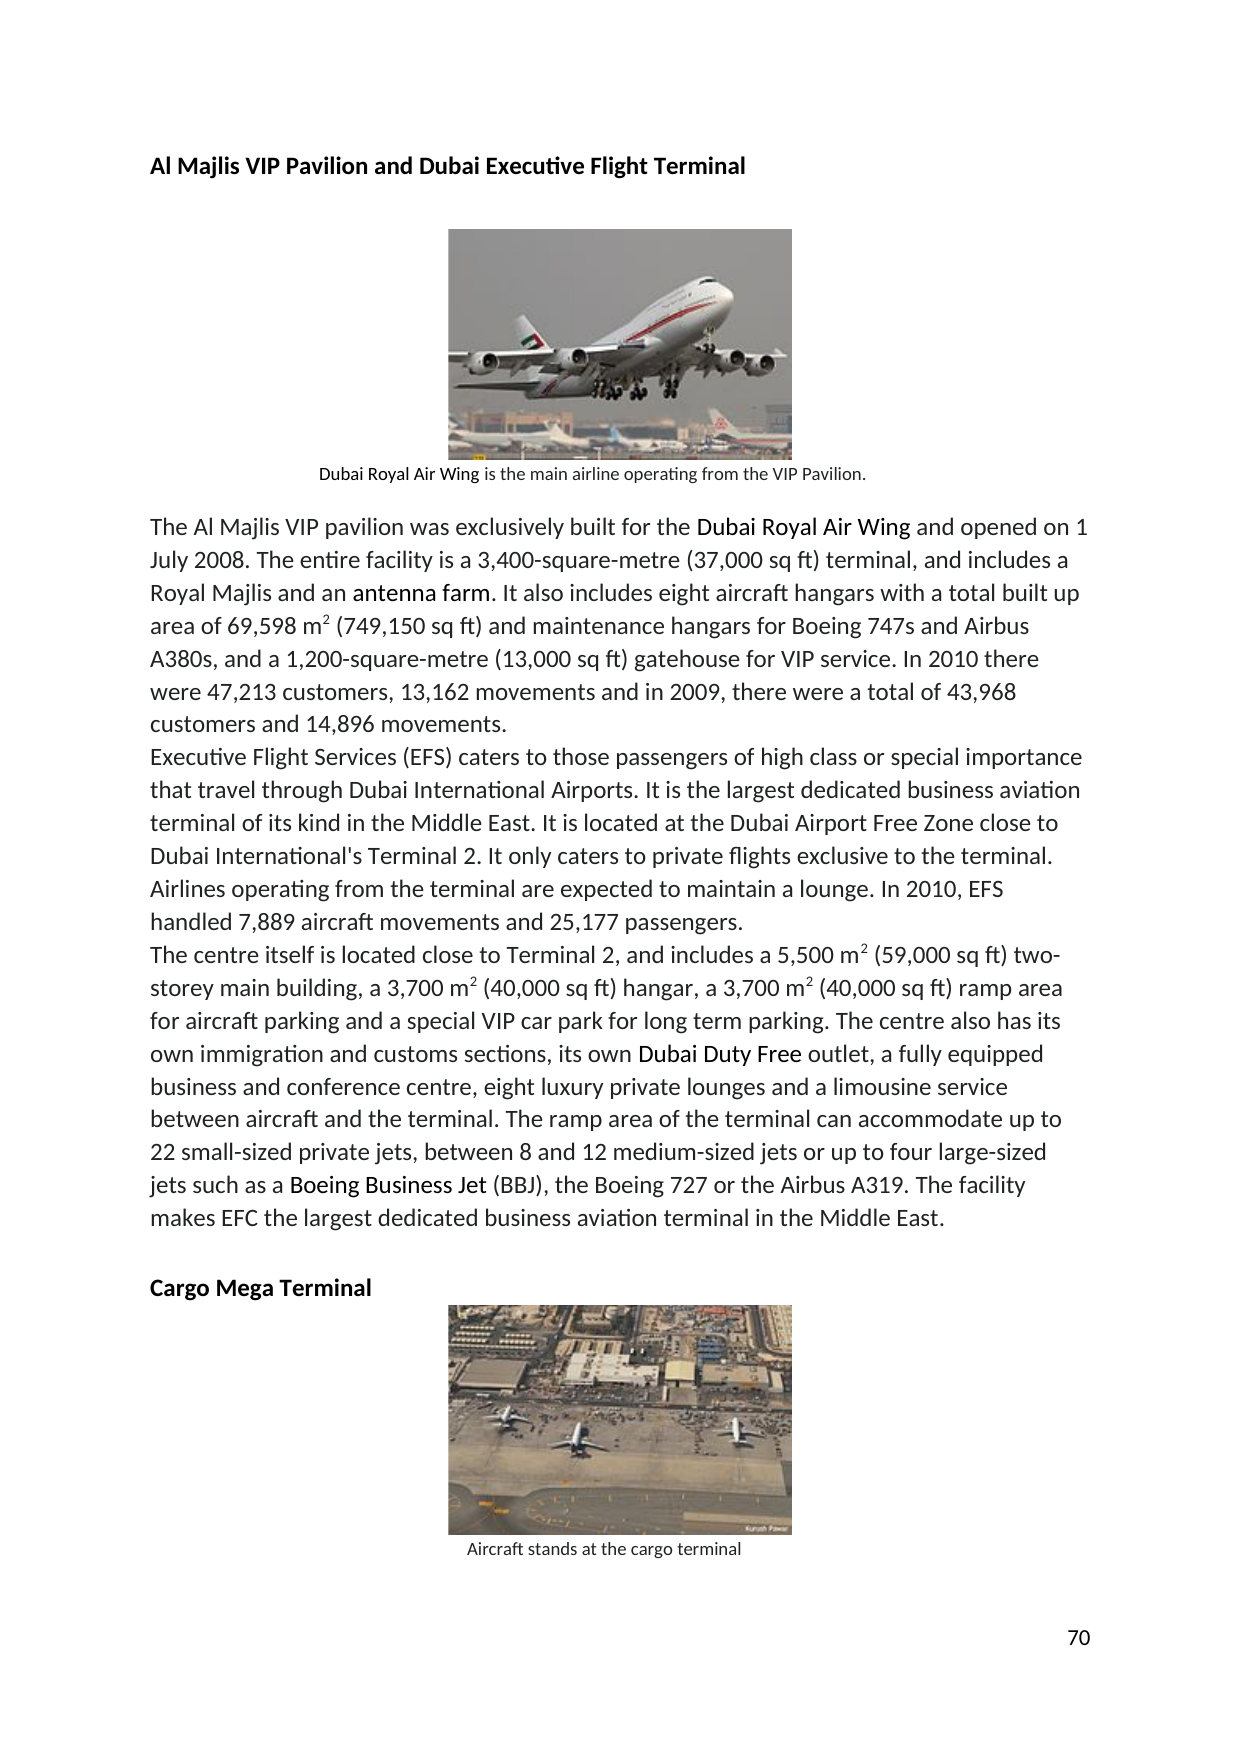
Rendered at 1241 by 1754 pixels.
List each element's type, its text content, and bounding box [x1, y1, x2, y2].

text Executive Flight Services (EFS) caters to those passengers of high class or special importance that travel through Dubai International Airports. It is the largest dedicated business aviation terminal of its kind in the Middle East. It is located at the Dubai Airport Free Zone close to Dubai International's Terminal 2. It only caters to private flights exclusive to the terminal. Airlines operating from the terminal are expected to maintain a lounge. In 2010, EFS handled 7,889 aircraft movements and 25,177 passengers. [150, 741, 1090, 937]
text The Al Majlis VIP pavilion was exclusively built for the Dubai Royal Air Wing and opened on 1 July 2008. The entire facility is a 3,400-square-metre (37,000 sq ft) terminal, and includes a Royal Majlis and an antenna farm. It also includes eight aircraft hangars with a total built up area of 69,598 m2 (749,150 sq ft) and maintenance hangars for Boeing 747s and Airbus A380s, and a 1,200-square-metre (13,000 sq ft) gatehouse for VIP service. In 2010 there were 47,213 customers, 13,162 movements and in 2009, there were a total of 43,968 customers and 14,896 movements. [150, 511, 1090, 739]
subtitle Cargo Mega Terminal [150, 1272, 1090, 1303]
text Aircraft stands at the cargo terminal [150, 1537, 1090, 1560]
subtitle Al Majlis VIP Pavilion and Dubai Executive Flight Terminal [150, 150, 1090, 181]
text The centre itself is located close to Terminal 2, and includes a 5,500 m2 (59,000 sq ft) two-storey main building, a 3,700 m2 (40,000 sq ft) hangar, a 3,700 m2 (40,000 sq ft) ramp area for aircraft parking and a special VIP car park for long term parking. The centre also has its own immigration and customs sections, its own Dubai Duty Free outlet, a fully equipped business and conference centre, eight luxury private lounges and a limousine service between aircraft and the terminal. The ramp area of the terminal can accommodate up to 22 small-sized private jets, between 8 and 12 medium-sized jets or up to four large-sized jets such as a Boeing Business Jet (BBJ), the Boeing 727 or the Airbus A319. The facility makes EFC the largest dedicated business aviation terminal in the Middle East. [150, 939, 1090, 1233]
picture [448, 1305, 792, 1535]
text Dubai Royal Air Wing is the main airline operating from the VIP Pavilion. [150, 462, 1090, 484]
picture [448, 229, 792, 460]
